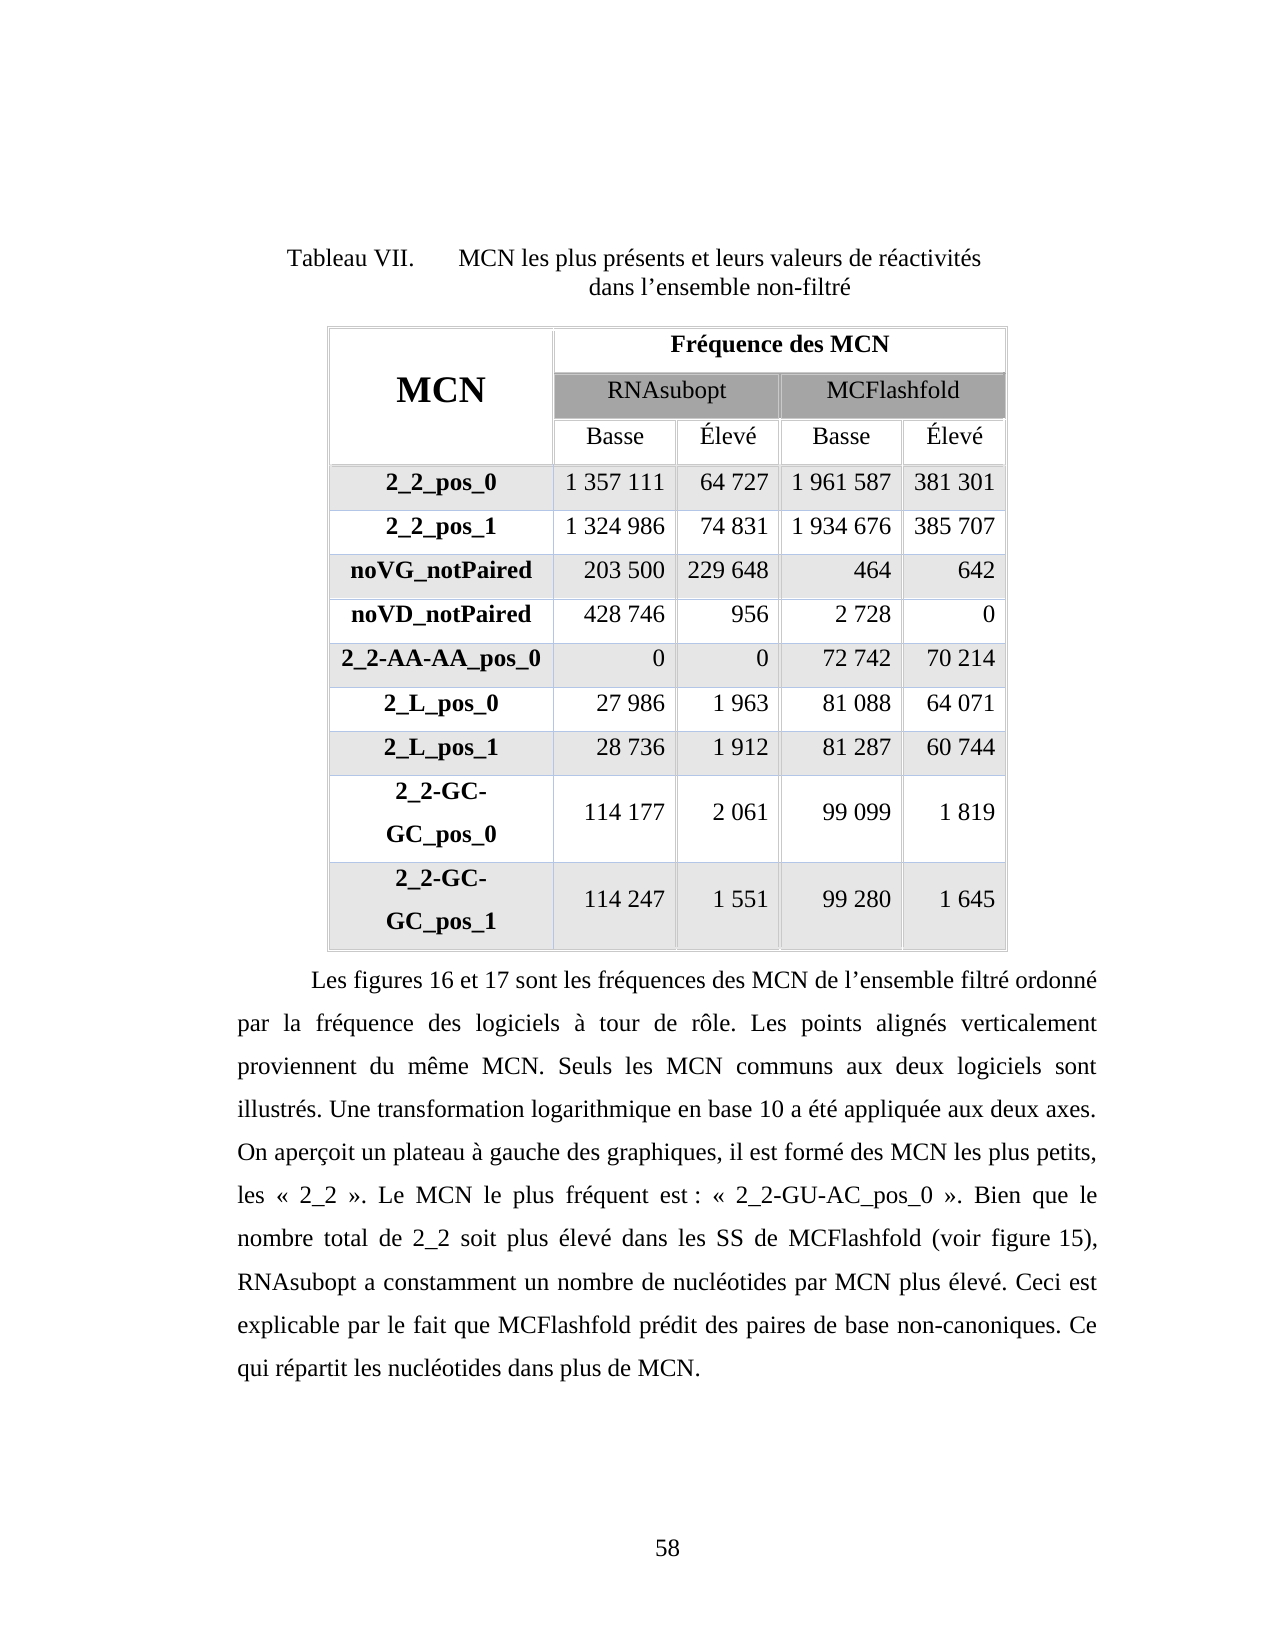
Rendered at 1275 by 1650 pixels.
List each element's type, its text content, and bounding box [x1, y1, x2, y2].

table_cell 2 728 [782, 600, 901, 642]
table_cell 1 961 587 [782, 467, 901, 510]
text Les figures 16 et 17 sont les fréquences des MCN de l’ensemble filtré ordonné par la fréquence des logiciels à tour de rôle. Les points alignés verticalement proviennent du même MCN. Seuls les MCN communs aux deux logiciels sont illustrés. Une transformation logarithmique en base 10 a été appliquée aux deux axes. On aperçoit un plateau à gauche des graphiques, il est formé des MCN les plus petits, les « 2_2 ». Le MCN le plus fréquent est : « 2_2-GU-AC_pos_0 ». Bien que le nombre total de 2_2 soit plus élevé dans les SS de MCFlashfold (voir figure 15), RNAsubopt a constamment un nombre de nucléotides par MCN plus élevé. Ceci est explicable par le fait que MCFlashfold prédit des paires de base non-canoniques. Ce qui répartit les nucléotides dans plus de MCN. [237, 965, 1098, 1382]
table_cell 64 727 [678, 467, 778, 510]
table_cell 1 912 [678, 732, 778, 775]
table_cell 385 707 [904, 511, 1005, 554]
table_cell 64 071 [904, 688, 1005, 731]
table_cell 81 088 [782, 688, 901, 731]
table_cell 72 742 [782, 644, 901, 687]
table_cell 0 [904, 600, 1005, 642]
table_cell RNAsubopt [555, 375, 778, 418]
table_header Fréquence des MCN [554, 329, 1005, 372]
table_cell 70 214 [904, 644, 1005, 687]
table_cell 81 287 [782, 732, 901, 775]
table_cell 74 831 [678, 511, 778, 554]
table_cell Élevé [903, 418, 1006, 464]
table_cell 1 357 111 [554, 467, 675, 510]
table_cell 114 177 [554, 776, 675, 862]
table_cell 2_2-AA-AA_pos_0 [330, 644, 553, 687]
table_cell 2_L_pos_1 [330, 732, 553, 775]
table_cell MCFlashfold [782, 372, 1005, 418]
table_cell 27 986 [554, 688, 675, 731]
table_header MCN [330, 327, 554, 464]
table_cell noVD_notPaired [330, 600, 553, 642]
table_cell 956 [678, 600, 778, 642]
table_cell 0 [678, 644, 778, 687]
table_cell 99 099 [782, 776, 901, 862]
table_cell 99 280 [780, 863, 902, 949]
table_cell 1 963 [678, 688, 778, 731]
table_cell 381 301 [903, 464, 1006, 510]
table_cell noVG_notPaired [330, 555, 553, 598]
table_cell Élevé [678, 421, 778, 464]
table_cell 464 [782, 555, 901, 598]
table_cell Basse [782, 421, 901, 464]
table_cell 642 [904, 555, 1005, 598]
table_cell 28 736 [554, 732, 675, 775]
table_cell 229 648 [678, 555, 778, 598]
table_cell 2_2-GC-GC_pos_1 [330, 863, 553, 949]
table_cell 1 551 [676, 863, 780, 949]
table_cell 2_2_pos_0 [329, 464, 553, 510]
table_cell 0 [554, 644, 675, 687]
table_cell 60 744 [904, 732, 1005, 775]
table_cell 1 324 986 [554, 511, 675, 554]
table_cell 2 061 [678, 776, 778, 862]
table_cell 1 645 [903, 863, 1005, 949]
table_cell 2_2-GC-GC_pos_0 [330, 776, 553, 862]
table_cell 114 247 [554, 863, 676, 949]
table_cell 1 934 676 [782, 511, 901, 554]
text MCN les plus présents et leurs valeurs de réactivités dans l’ensemble non-filtré [304, 243, 1098, 301]
table_cell Basse [555, 421, 675, 464]
table_cell 203 500 [554, 555, 675, 598]
table_cell 2_2_pos_1 [330, 511, 553, 554]
table_cell 2_L_pos_0 [330, 688, 553, 731]
table_cell 1 819 [904, 776, 1005, 862]
table_cell 428 746 [554, 600, 675, 642]
